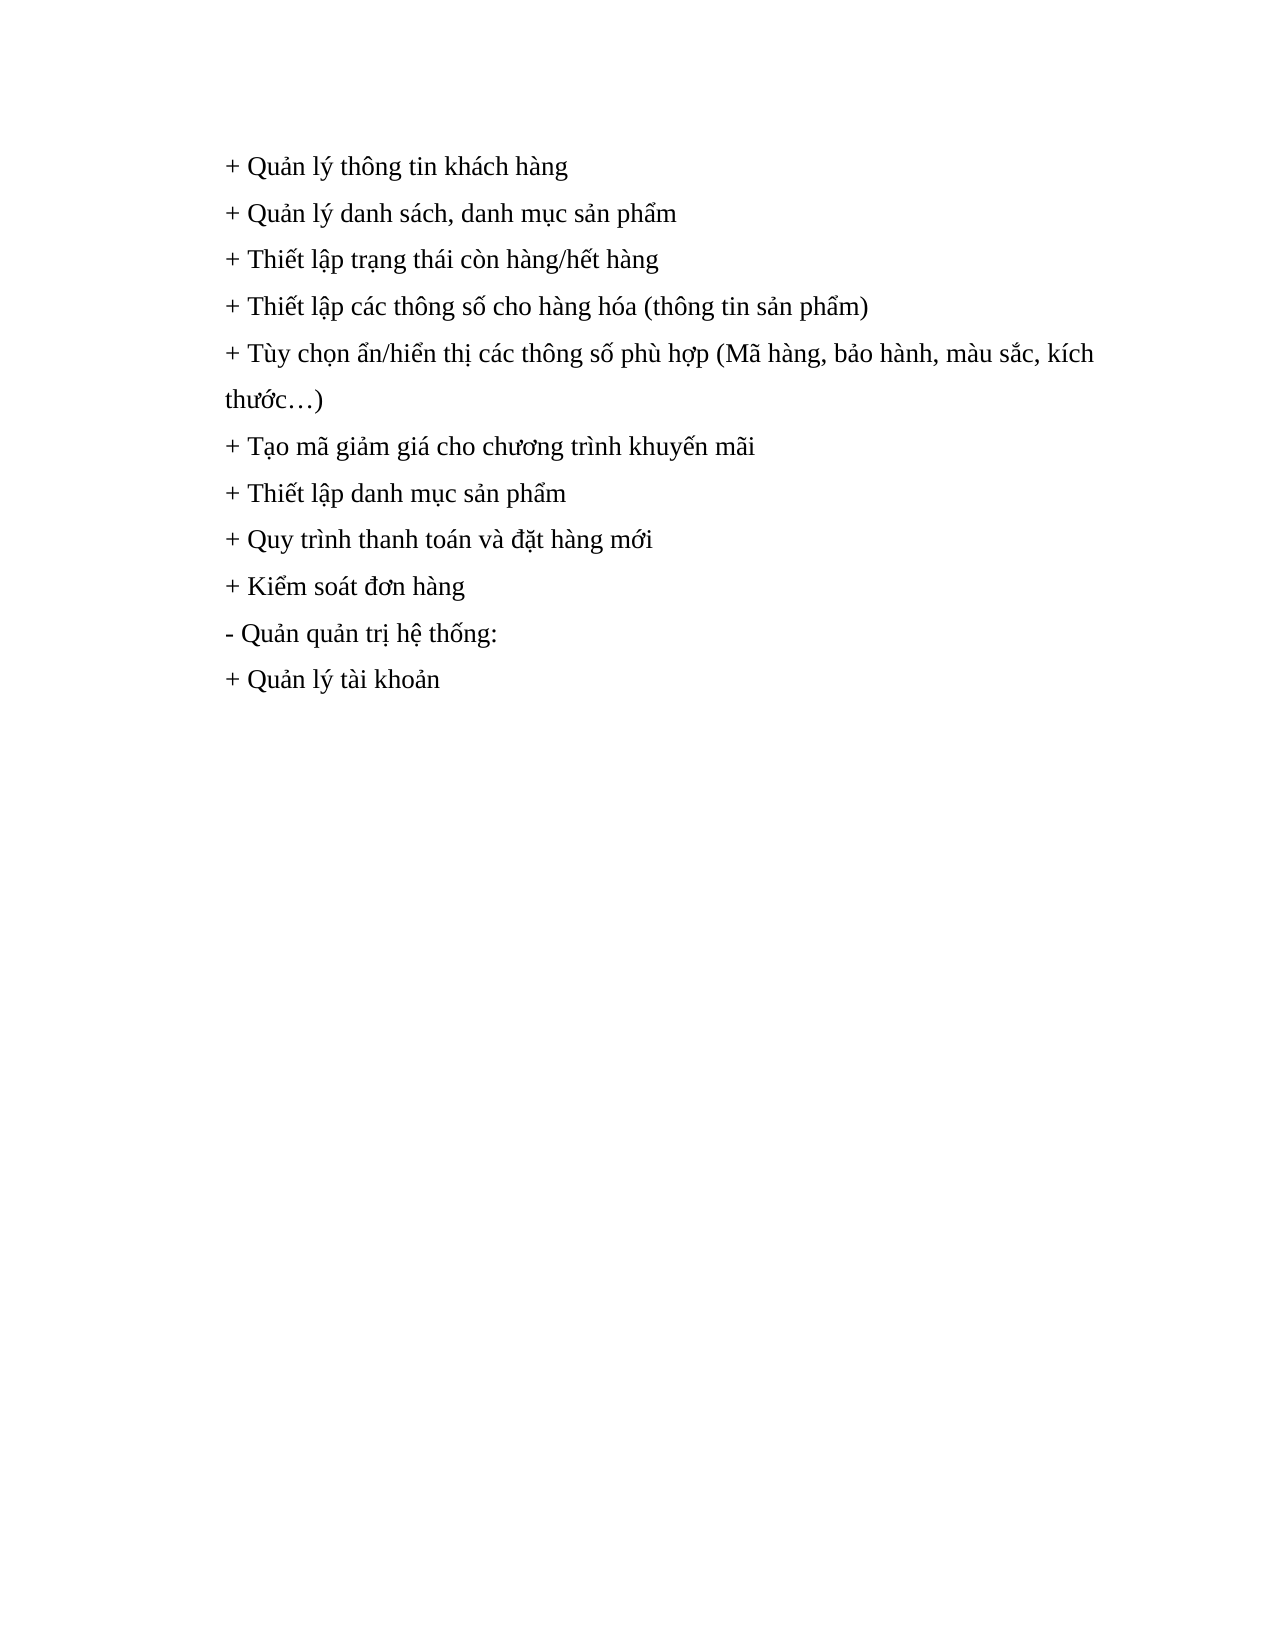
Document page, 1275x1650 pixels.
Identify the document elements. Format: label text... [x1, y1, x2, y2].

list + Quy trình thanh toán và đặt hàng mới [225, 523, 1125, 554]
list + Tùy chọn ẩn/hiển thị các thông số phù hợp (Mã hàng, bảo hành, màu sắc, kích thước…) [225, 337, 1125, 414]
list + Thiết lập danh mục sản phẩm [225, 477, 1125, 508]
list + Thiết lập các thông số cho hàng hóa (thông tin sản phẩm) [225, 290, 1125, 321]
list + Quản lý thông tin khách hàng [225, 150, 1125, 181]
list + Quản lý tài khoản [225, 663, 1125, 694]
list + Tạo mã giảm giá cho chương trình khuyến mãi [225, 430, 1125, 461]
list + Quản lý danh sách, danh mục sản phẩm [225, 197, 1125, 228]
list - Quản quản trị hệ thống: [225, 617, 1125, 648]
list + Kiểm soát đơn hàng [225, 570, 1125, 601]
list + Thiết lập trạng thái còn hàng/hết hàng [225, 243, 1125, 274]
